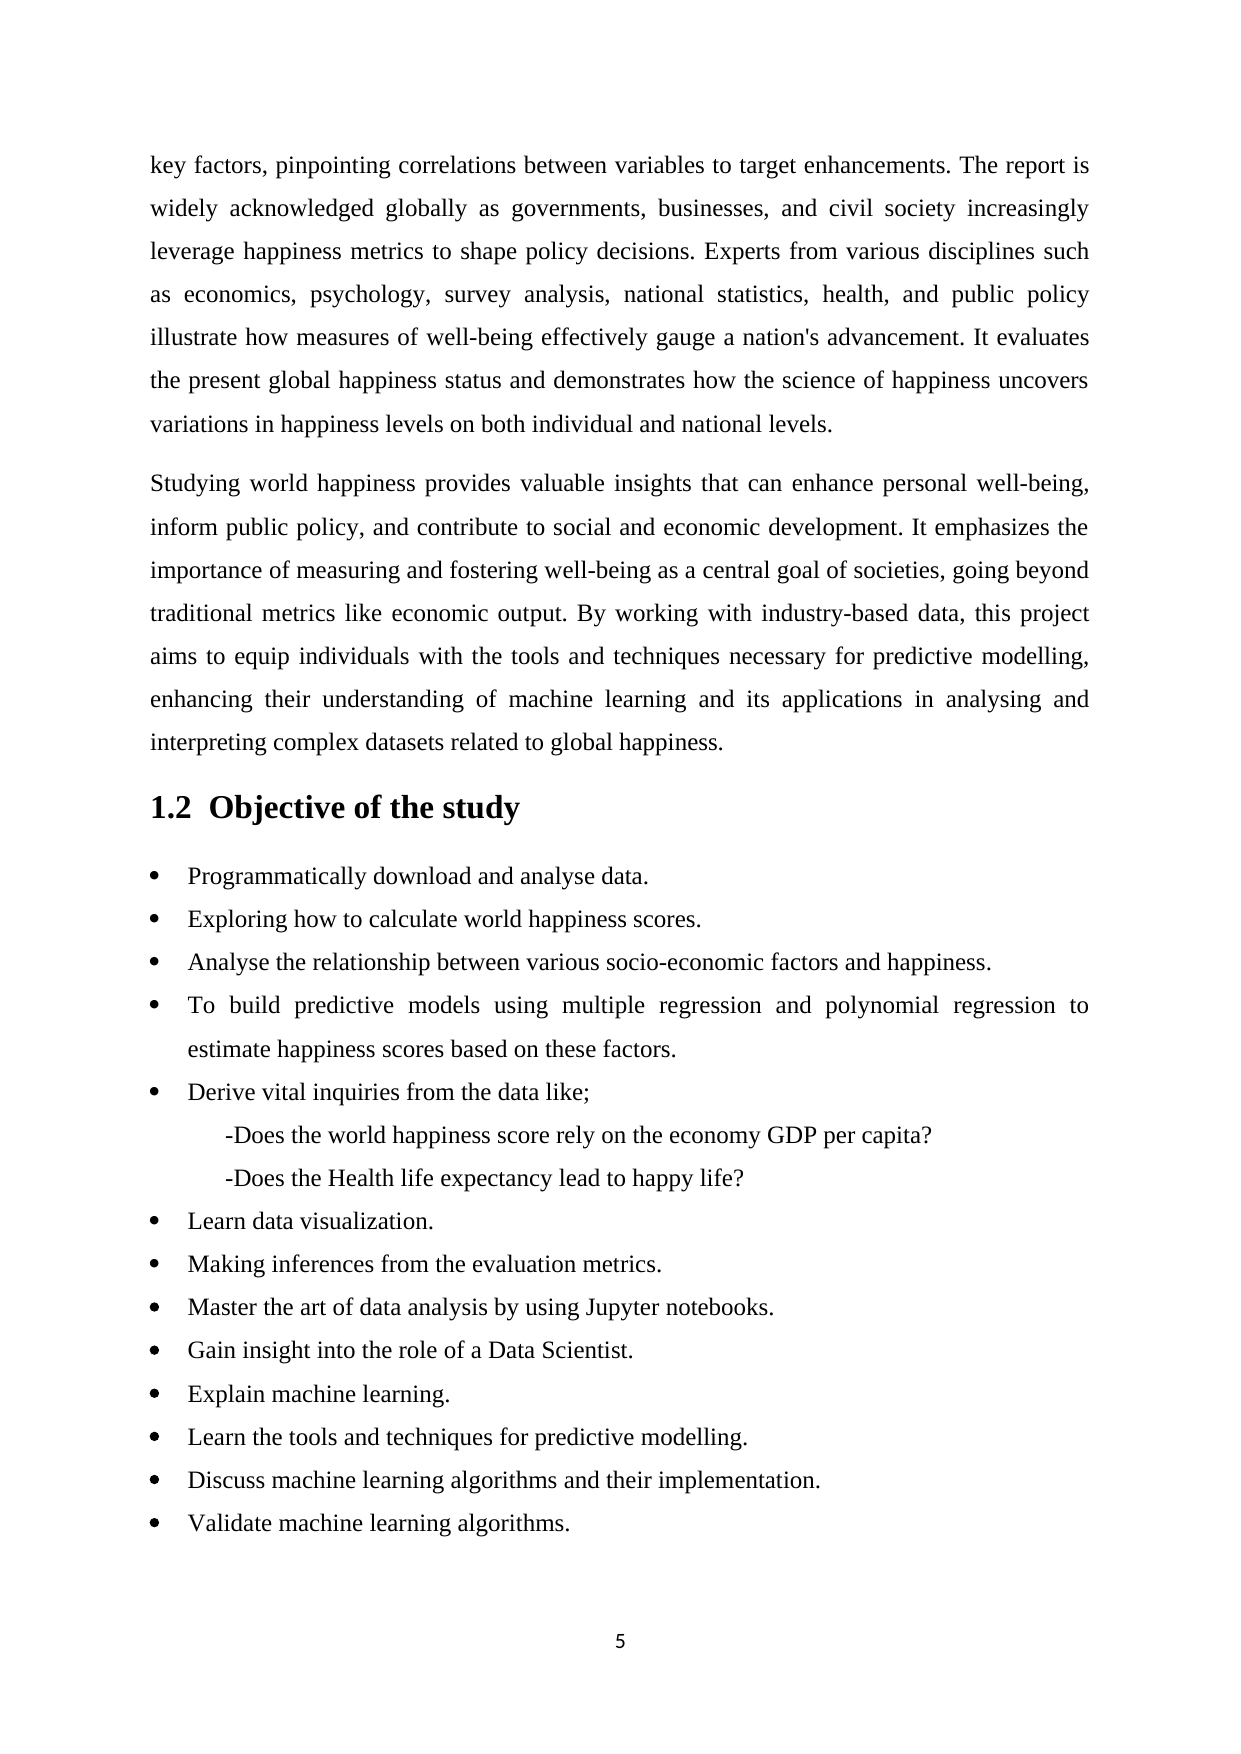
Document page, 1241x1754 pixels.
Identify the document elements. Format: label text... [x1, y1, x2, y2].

list Learn data visualization. [150, 1206, 1090, 1235]
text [150, 150, 1090, 437]
list Discuss machine learning algorithms and their implementation. [150, 1465, 1090, 1494]
list Programmatically download and analyse data. [150, 861, 1090, 890]
list Gain insight into the role of a Data Scientist. [150, 1336, 1090, 1364]
list Exploring how to calculate world happiness scores. [150, 904, 1090, 933]
list Validate machine learning algorithms. [150, 1508, 1090, 1537]
list Analyse the relationship between various socio-economic factors and happiness. [150, 947, 1090, 976]
list -Does the world happiness score rely on the economy GDP per capita? [225, 1120, 1090, 1149]
list -Does the Health life expectancy lead to happy life? [225, 1163, 1090, 1192]
list Explain machine learning. [150, 1379, 1090, 1407]
text 1.2 Objective of the study [150, 787, 1090, 825]
list Master the art of data analysis by using Jupyter notebooks. [150, 1292, 1090, 1321]
list Making inferences from the evaluation metrics. [150, 1249, 1090, 1278]
text Studying world happiness provides valuable insights that can enhance personal well-being, inform public policy, and contribute to social and economic development. It emphasizes the importance of measuring and fostering well-being as a central goal of societies, going beyond traditional metrics like economic output. By working with industry-based data, this project aims to equip individuals with the tools and techniques necessary for predictive modelling, enhancing their understanding of machine learning and its applications in analysing and interpreting complex datasets related to global happiness. [150, 468, 1090, 756]
list To build predictive models using multiple regression and polynomial regression to estimate happiness scores based on these factors. [150, 991, 1090, 1062]
list Derive vital inquiries from the data like; [150, 1077, 1090, 1106]
list Learn the tools and techniques for predictive modelling. [150, 1422, 1090, 1451]
